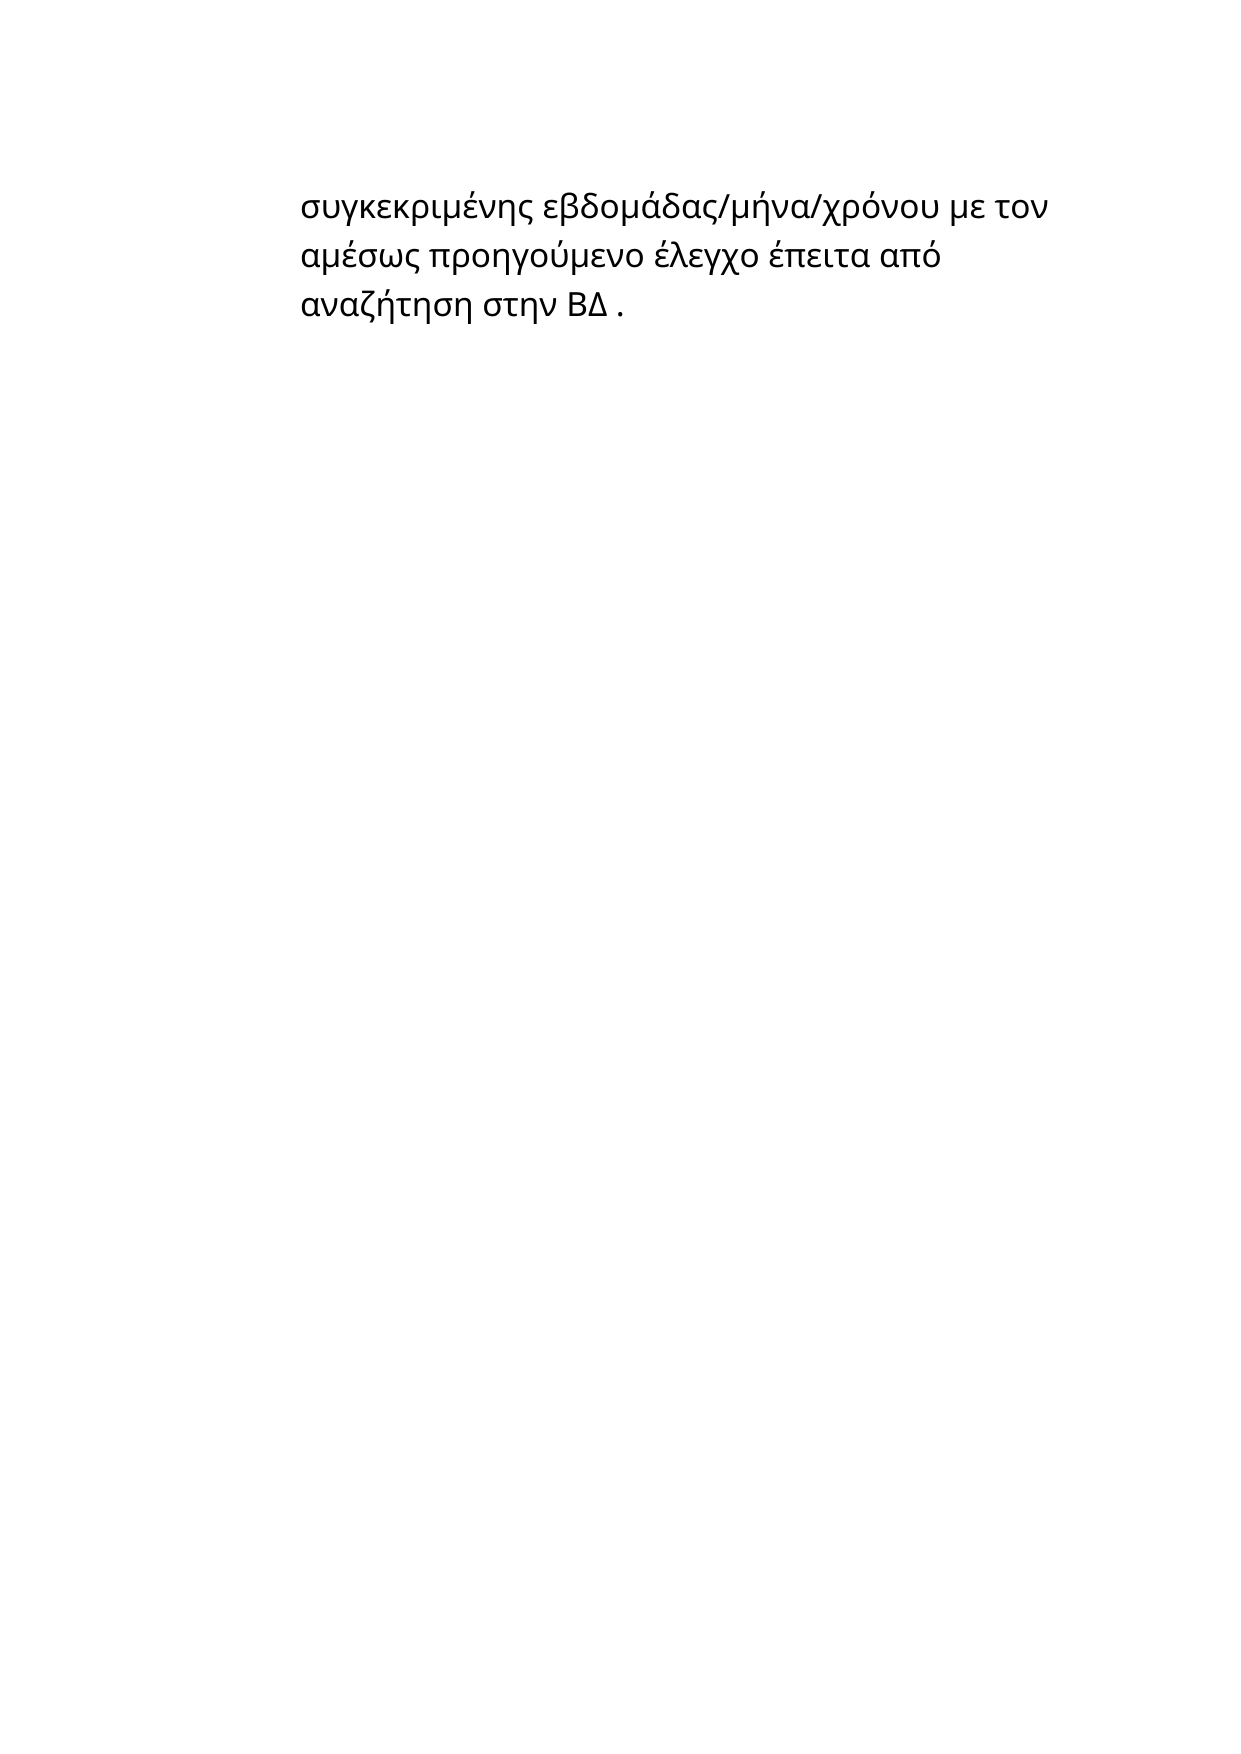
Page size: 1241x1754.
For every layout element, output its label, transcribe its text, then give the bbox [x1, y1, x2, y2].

text συγκεκριμένης εβδομάδας/μήνα/χρόνου με τον αμέσως προηγούμενο έλεγχο έπειτα από αναζήτηση στην ΒΔ . [300, 183, 1050, 327]
